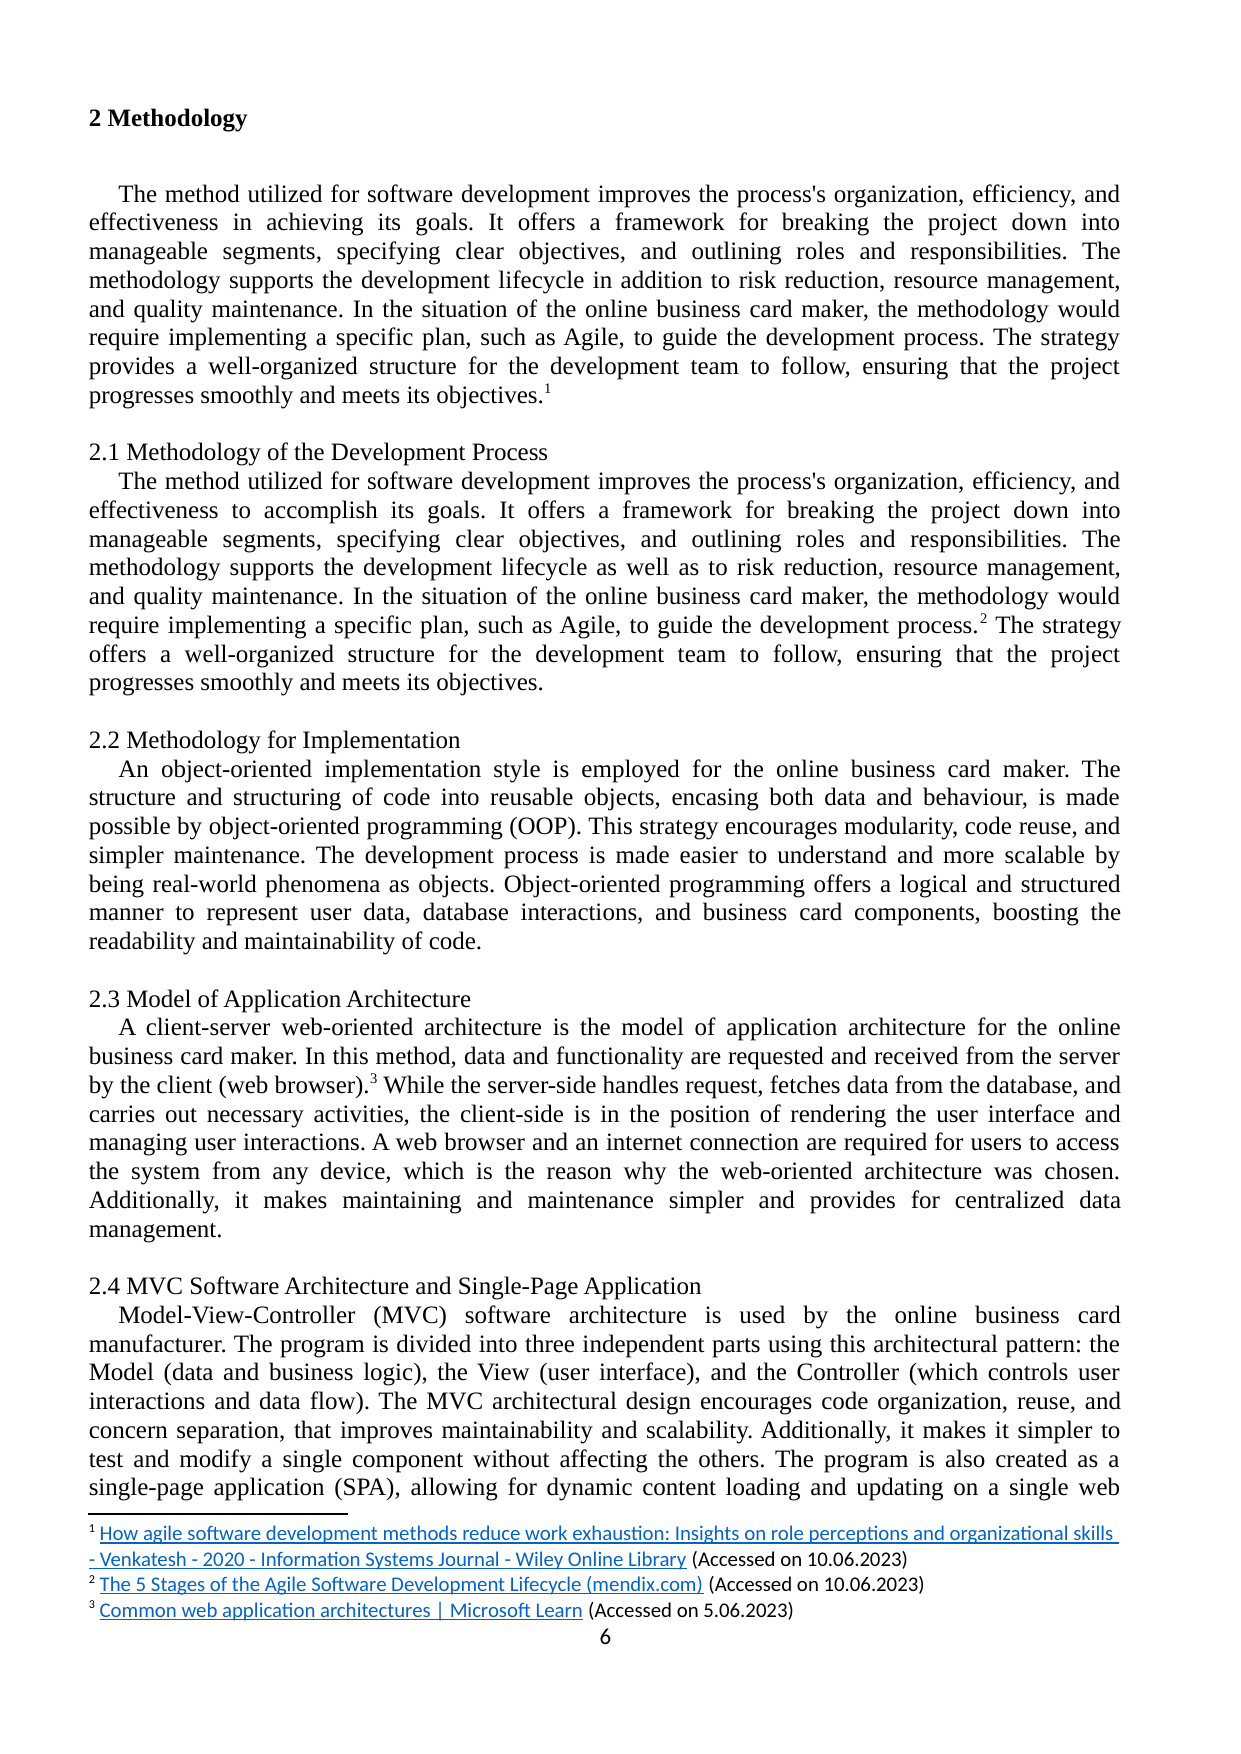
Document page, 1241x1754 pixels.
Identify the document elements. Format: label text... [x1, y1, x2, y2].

text An object-oriented implementation style is employed for the online business card maker. The structure and structuring of code into reusable objects, encasing both data and behaviour, is made possible by object-oriented programming (OOP). This strategy encourages modularity, code reuse, and simpler maintenance. The development process is made easier to understand and more scalable by being real-world phenomena as objects. Object-oriented programming offers a logical and structured manner to represent user data, database interactions, and business card components, boosting the readability and maintainability of code. [88, 754, 1122, 955]
subtitle 2 Methodology [88, 103, 1122, 132]
subtitle 2.4 MVC Software Architecture and Single-Page Application [88, 1271, 1122, 1300]
subtitle 2.1 Methodology of the Development Process [88, 437, 1122, 466]
subtitle 2.2 Methodology for Implementation [88, 725, 1122, 754]
text The method utilized for software development improves the process's organization, efficiency, and effectiveness in achieving its goals. It offers a framework for breaking the project down into manageable segments, specifying clear objectives, and outlining roles and responsibilities. The methodology supports the development lifecycle in addition to risk reduction, resource management, and quality maintenance. In the situation of the online business card maker, the methodology would require implementing a specific plan, such as Agile, to guide the development process. The strategy provides a well-organized structure for the development team to follow, ensuring that the project progresses smoothly and meets its objectives. [88, 179, 1122, 409]
text The method utilized for software development improves the process's organization, efficiency, and effectiveness to accomplish its goals. It offers a framework for breaking the project down into manageable segments, specifying clear objectives, and outlining roles and responsibilities. The methodology supports the development lifecycle as well as to risk reduction, resource management, and quality maintenance. In the situation of the online business card maker, the methodology would require implementing a specific plan, such as Agile, to guide the development process. The strategy offers a well-organized structure for the development team to follow, ensuring that the project progresses smoothly and meets its objectives. [88, 466, 1122, 696]
text A client-server web-oriented architecture is the model of application architecture for the online business card maker. In this method, data and functionality are requested and received from the server by the client (web browser). While the server-side handles request, fetches data from the database, and carries out necessary activities, the client-side is in the position of rendering the user interface and managing user interactions. A web browser and an internet connection are required for users to access the system from any device, which is the reason why the web-oriented architecture was chosen. Additionally, it makes maintaining and maintenance simpler and provides for centralized data management. [88, 1012, 1122, 1242]
subtitle 2.3 Model of Application Architecture [88, 984, 1122, 1012]
